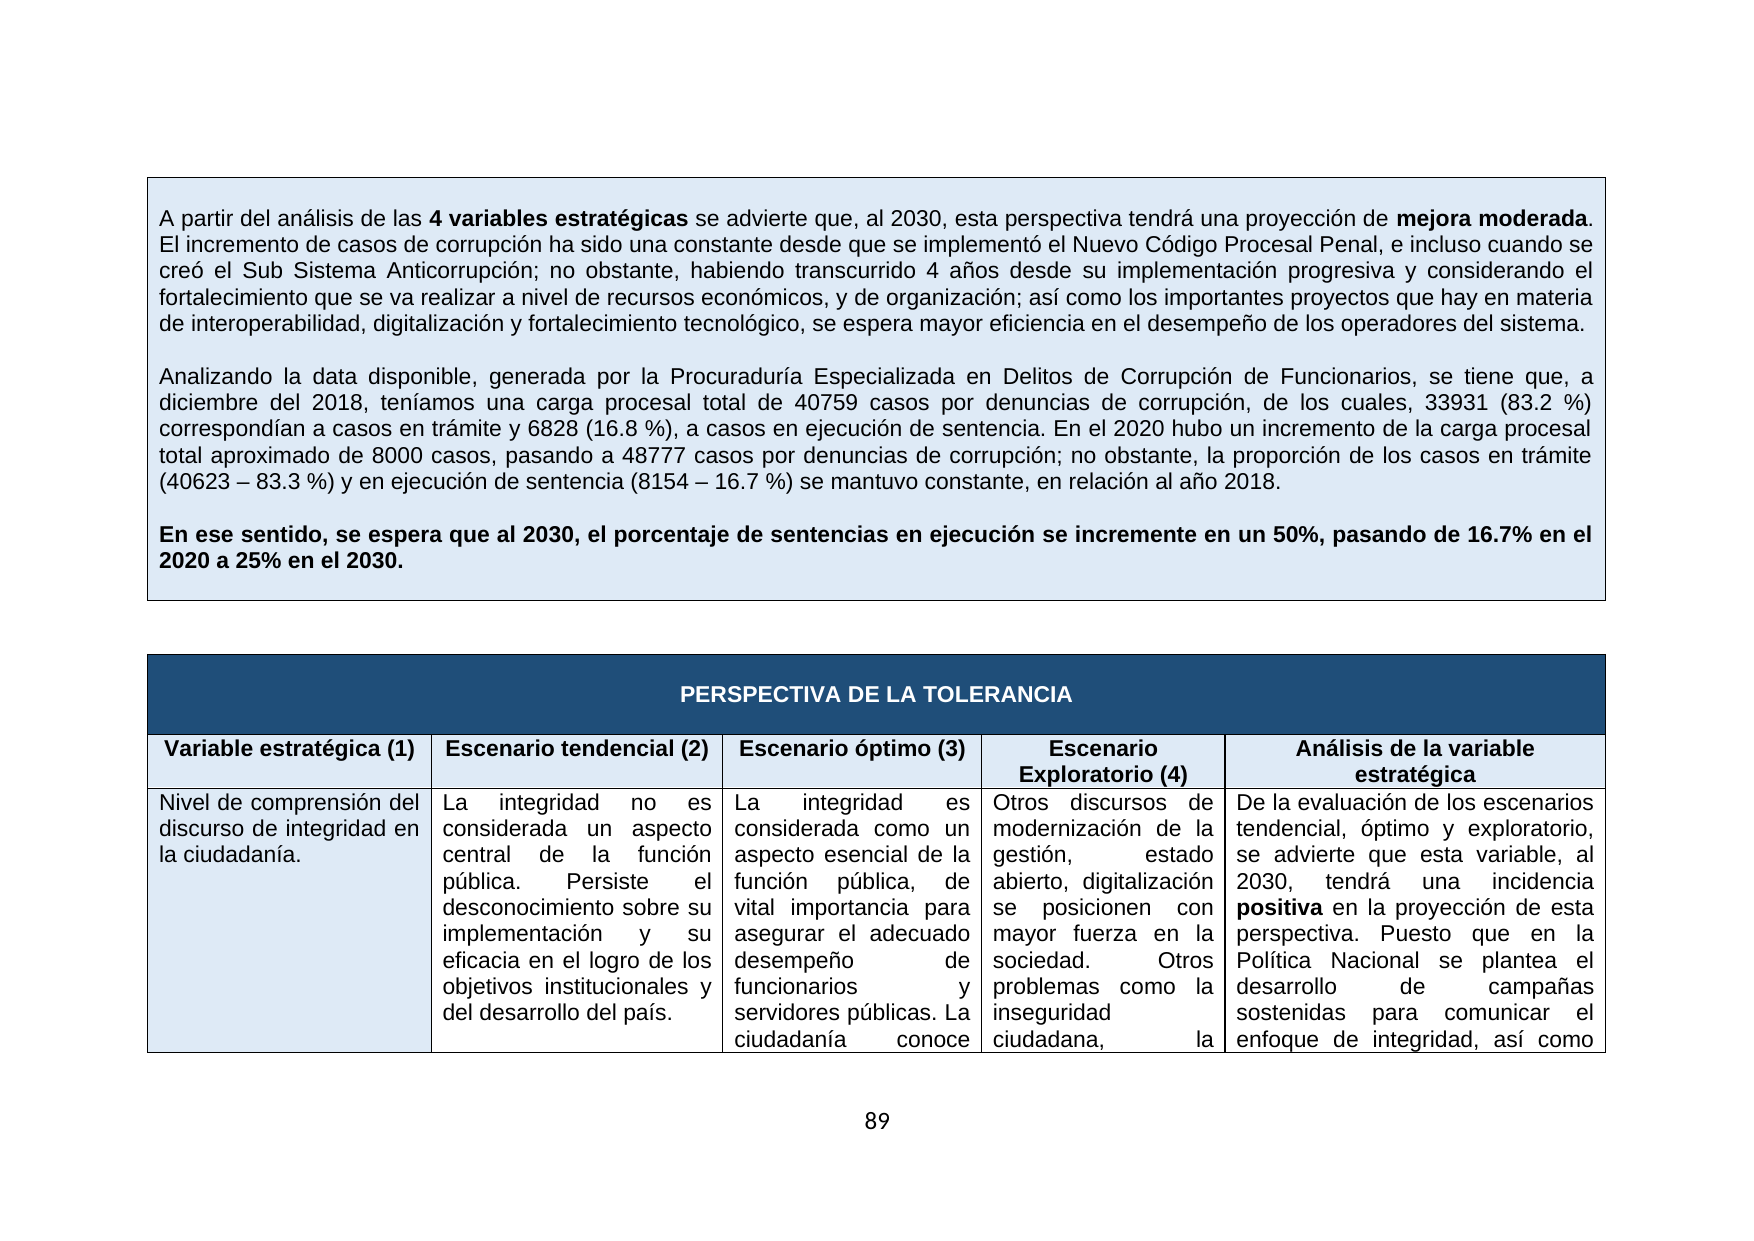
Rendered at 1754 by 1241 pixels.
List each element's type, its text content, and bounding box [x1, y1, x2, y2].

table_cell Escenario tendencial (2) [432, 735, 722, 787]
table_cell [1226, 789, 1605, 1052]
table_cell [982, 789, 1224, 1052]
table_cell Análisis de la variable estratégica [1226, 735, 1605, 787]
table_cell Escenario Exploratorio (4) [982, 735, 1224, 787]
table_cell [723, 789, 981, 1052]
table_cell Variable estratégica (1) [148, 735, 431, 787]
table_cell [148, 178, 1605, 600]
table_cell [432, 789, 722, 1052]
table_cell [148, 789, 431, 1052]
table_header PERSPECTIVA DE LA TOLERANCIA [148, 655, 1605, 734]
table_cell Escenario óptimo (3) [723, 735, 981, 787]
